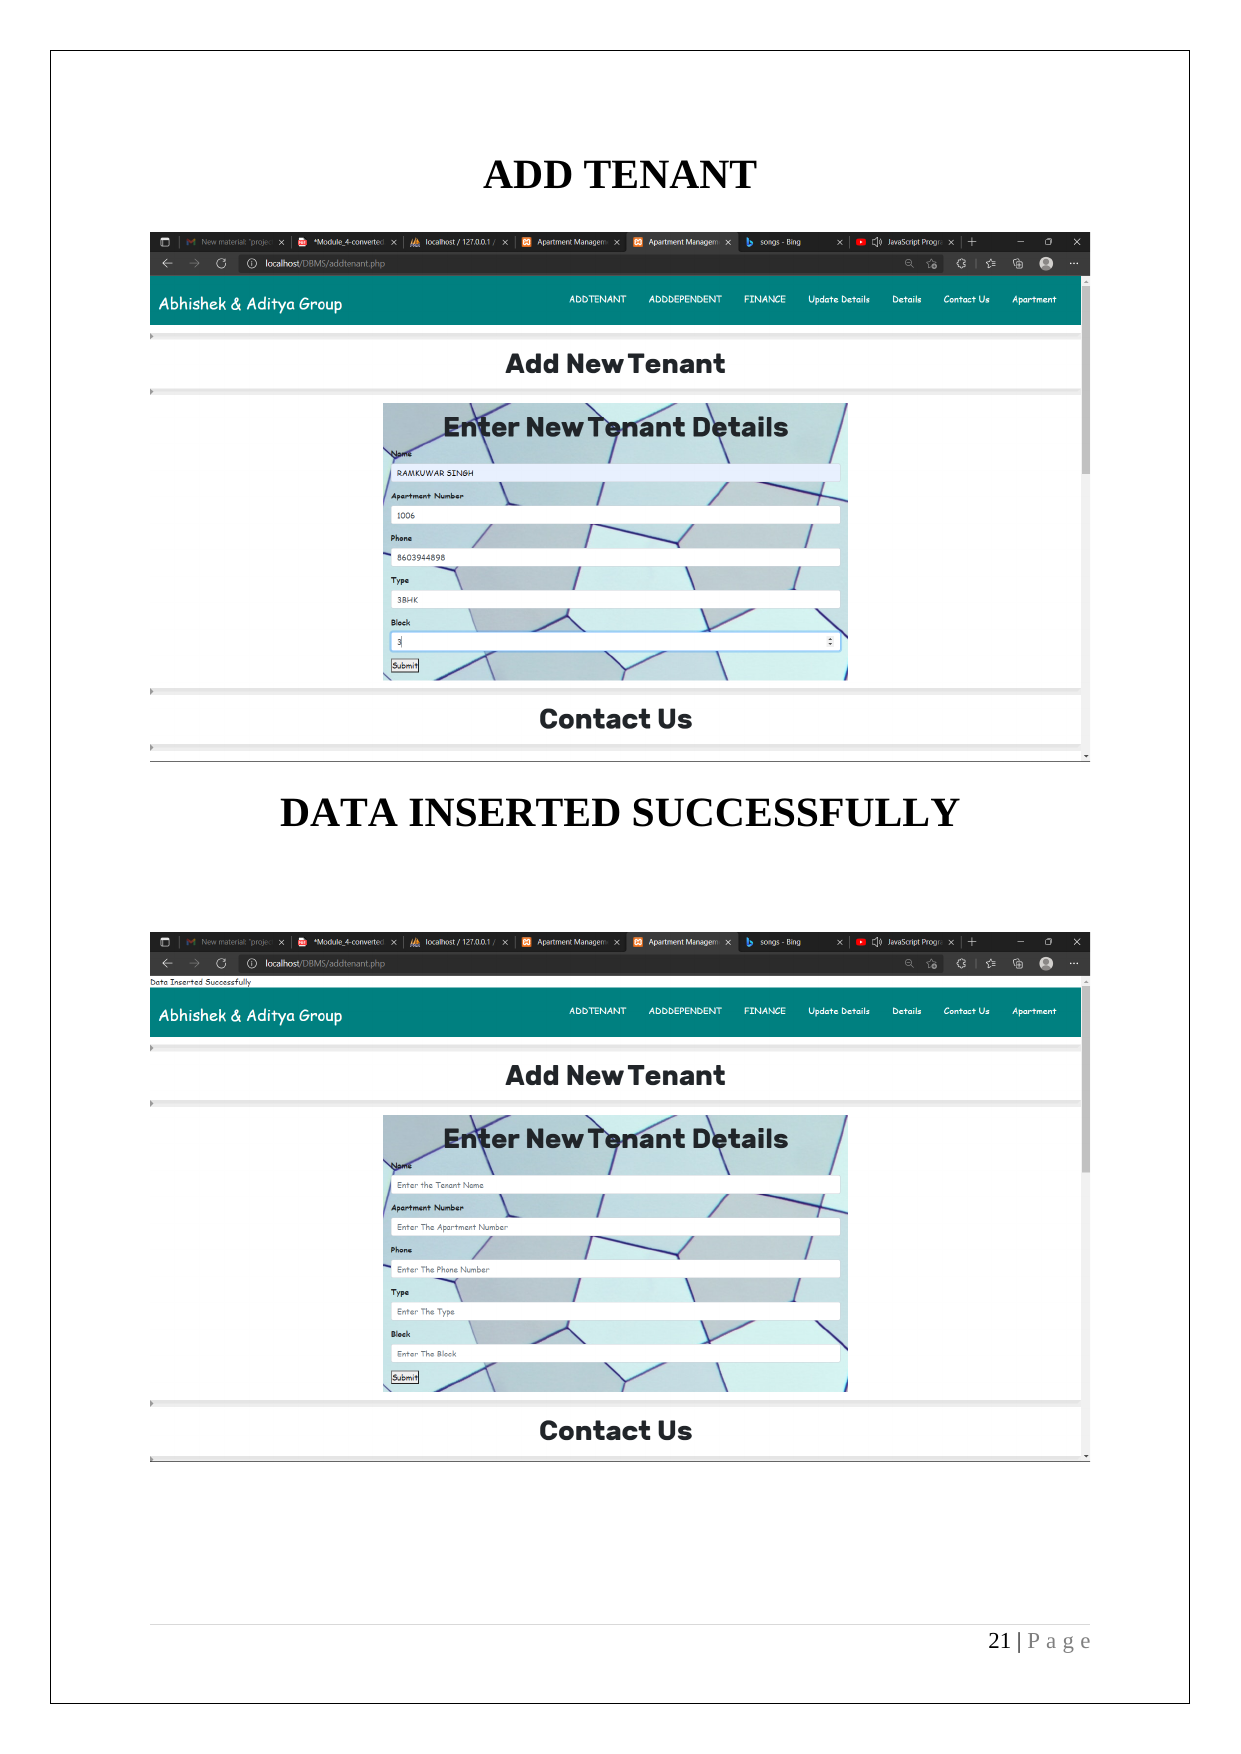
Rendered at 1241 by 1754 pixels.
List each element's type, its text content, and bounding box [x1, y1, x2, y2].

text ADD TENANT [150, 150, 1090, 198]
picture [150, 232, 1091, 762]
text DATA INSERTED SUCCESSFULLY [150, 788, 1090, 836]
picture [150, 932, 1091, 1462]
